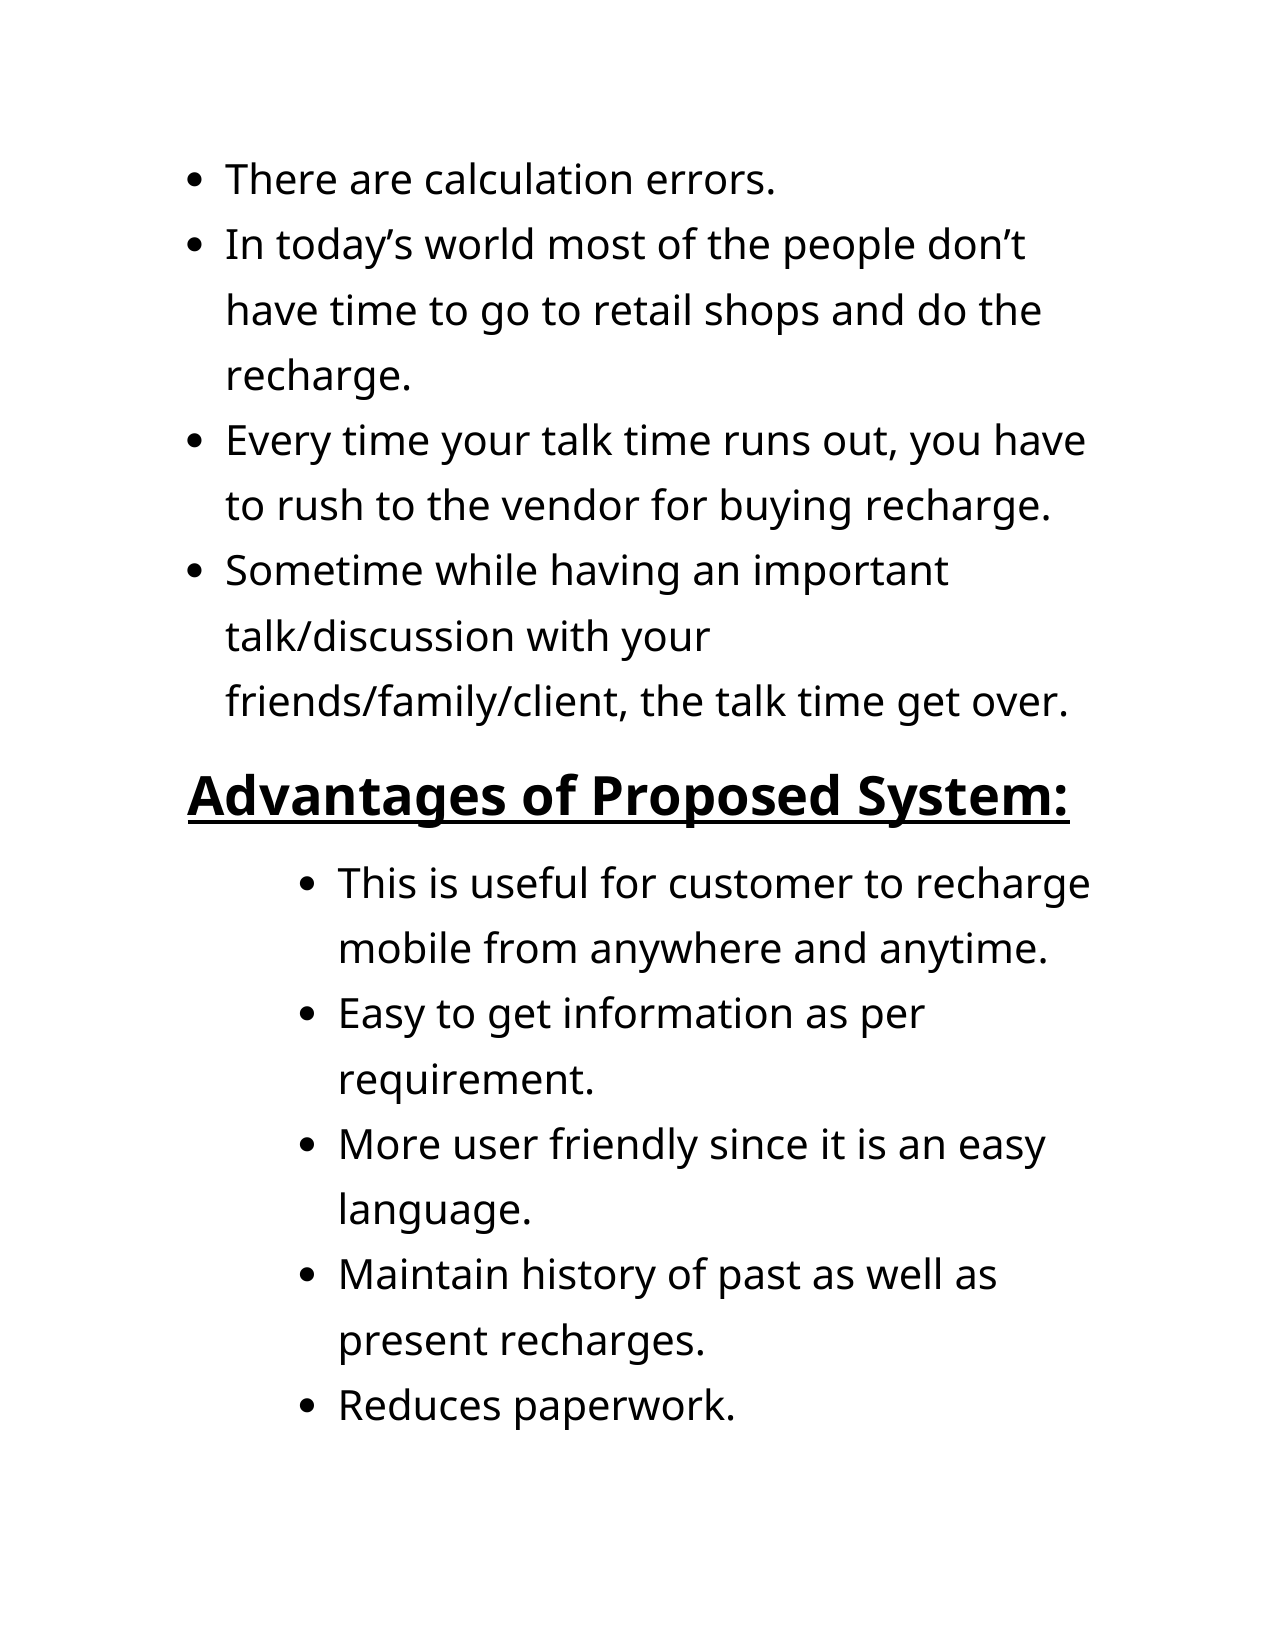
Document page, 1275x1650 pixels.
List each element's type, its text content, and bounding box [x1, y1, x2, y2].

list Easy to get information as per requirement. [300, 984, 1125, 1106]
list More user friendly since it is an easy language. [300, 1115, 1125, 1237]
list Maintain history of past as well as present recharges. [300, 1245, 1125, 1367]
list Reduces paperwork. [300, 1376, 1125, 1432]
text Advantages of Proposed System: [187, 758, 1125, 831]
list Every time your talk time runs out, you have to rush to the vendor for buying recharge. [187, 411, 1125, 533]
list Sometime while having an important talk/discussion with your friends/family/client, the talk time get over. [187, 541, 1125, 728]
list This is useful for customer to recharge mobile from anywhere and anytime. [300, 854, 1125, 976]
list There are calculation errors. [187, 150, 1125, 207]
list In today’s world most of the people don’t have time to go to retail shops and do the recharge. [187, 215, 1125, 402]
